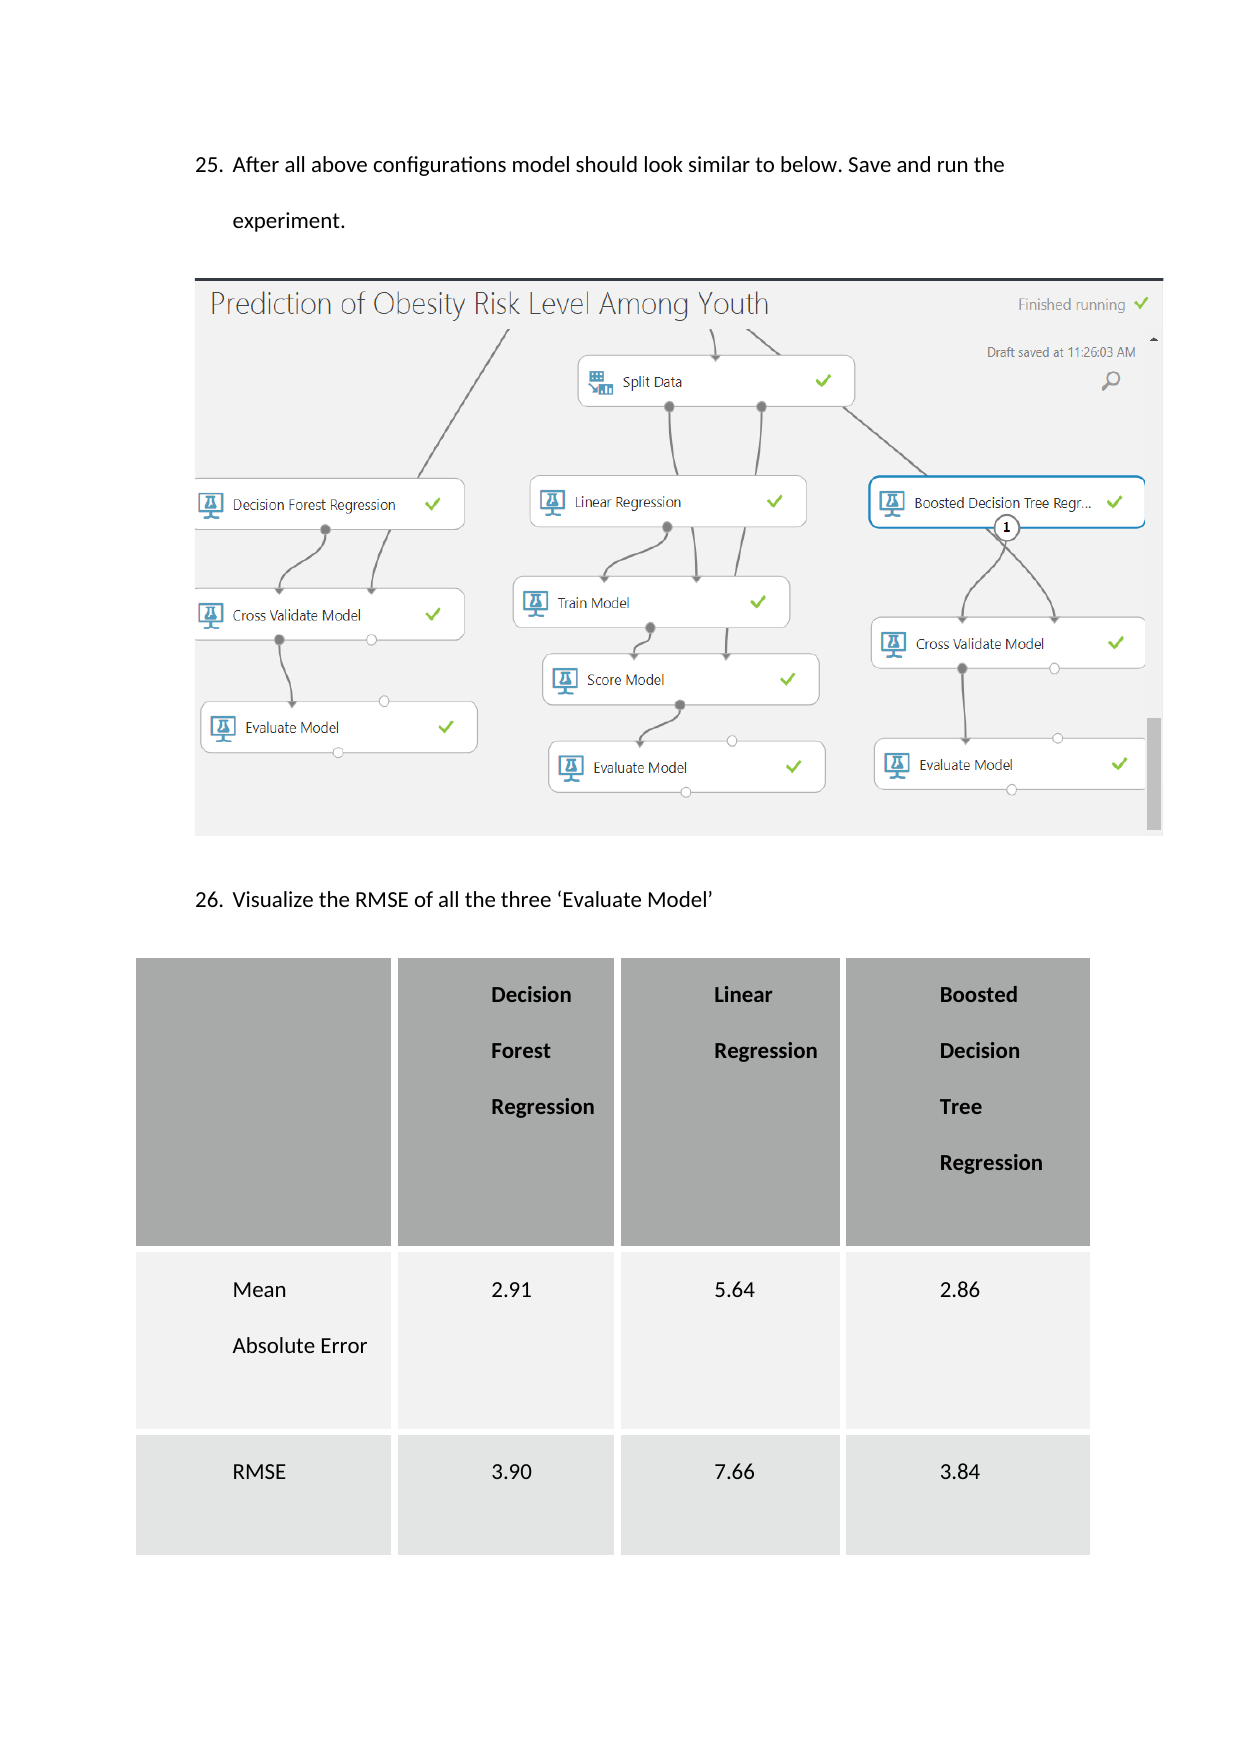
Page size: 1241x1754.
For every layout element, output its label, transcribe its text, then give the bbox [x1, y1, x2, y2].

table_cell 2.86 [846, 1252, 1090, 1429]
table_cell 3.84 [846, 1435, 1090, 1555]
list After all above configurations model should look similar to below. Save and run the experiment. [195, 150, 1104, 234]
table_cell 5.64 [621, 1252, 840, 1429]
table_header Decision Forest Regression [398, 958, 614, 1246]
table_header Linear Regression [621, 958, 840, 1246]
table_cell RMSE [136, 1435, 391, 1555]
table_cell 7.66 [621, 1435, 840, 1555]
picture [194, 278, 1164, 836]
table_header Boosted Decision Tree Regression [846, 958, 1090, 1246]
table_header [136, 958, 391, 1246]
table_cell Mean Absolute Error [136, 1252, 391, 1429]
table_cell 3.90 [398, 1435, 614, 1555]
table_cell 2.91 [398, 1252, 614, 1429]
list Visualize the RMSE of all the three ‘Evaluate Model’ [195, 885, 1104, 913]
